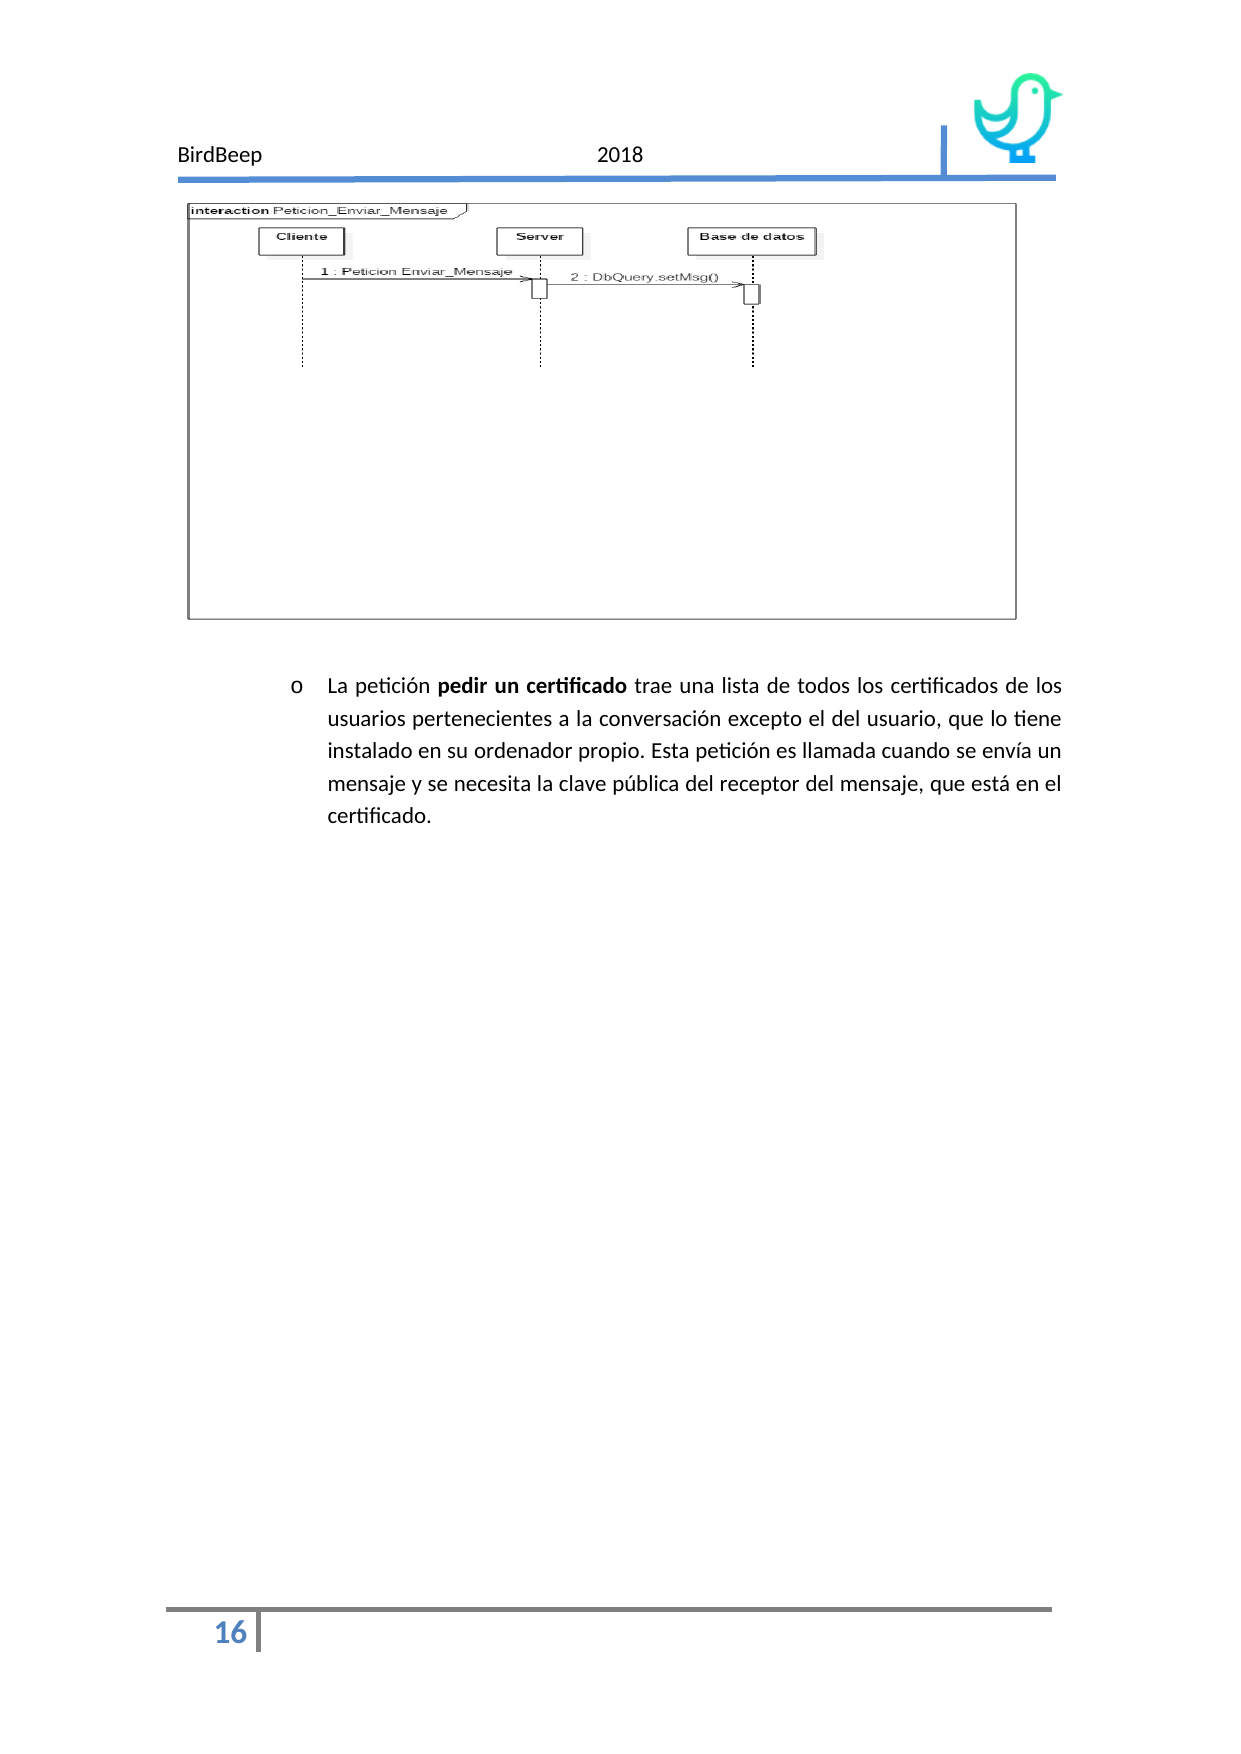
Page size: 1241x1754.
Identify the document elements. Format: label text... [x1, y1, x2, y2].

list La petición pedir un certificado trae una lista de todos los certificados de los usuarios pertenecientes a la conversación excepto el del usuario, que lo tiene instalado en su ordenador propio. Esta petición es llamada cuando se envía un mensaje y se necesita la clave pública del receptor del mensaje, que está en el certificado. [290, 671, 1063, 829]
picture [177, 196, 1064, 647]
picture [974, 73, 1063, 163]
